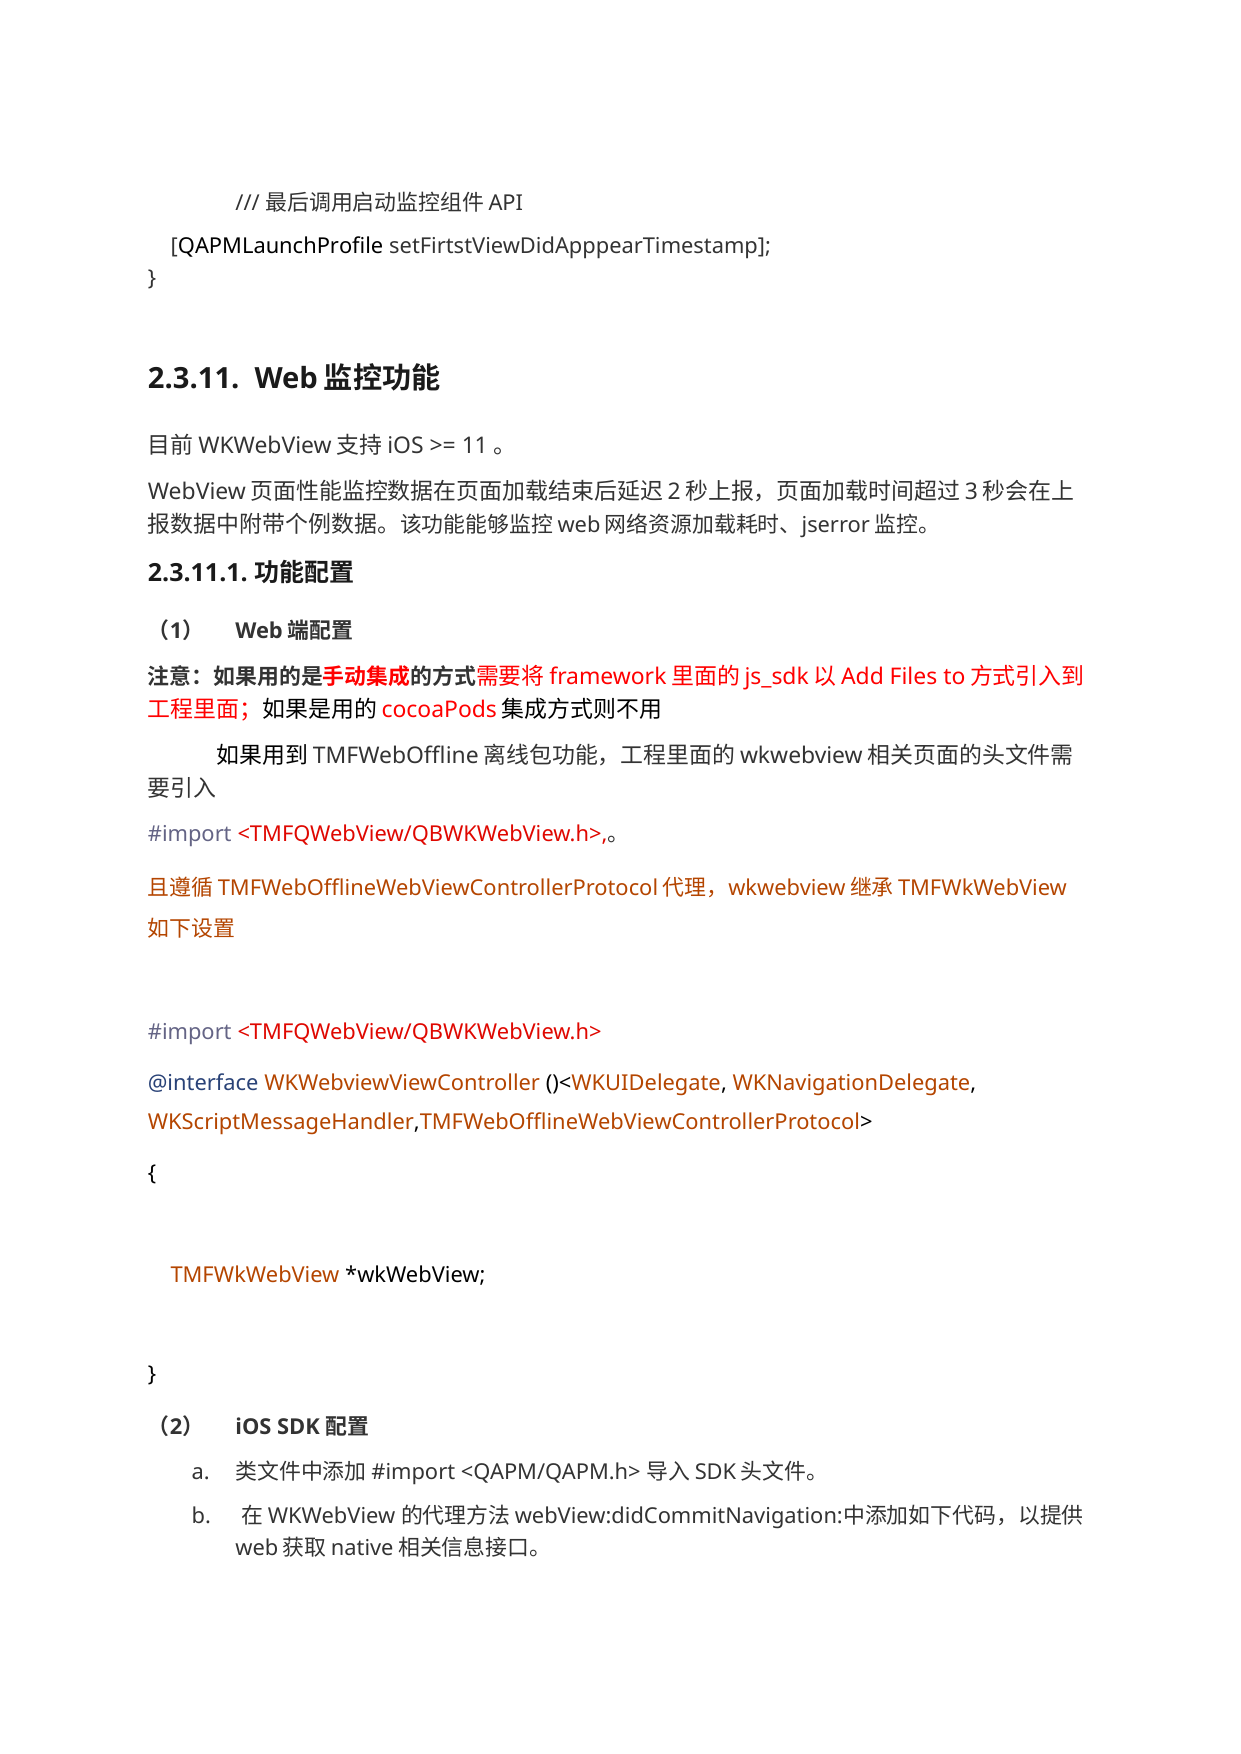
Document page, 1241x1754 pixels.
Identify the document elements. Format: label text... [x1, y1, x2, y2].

subtitle 2.3.11. Web监控功能 [148, 355, 1093, 397]
text /// 最后调用启动监控组件API [148, 185, 1093, 217]
text [QAPMLaunchProfile setFirtstViewDidApppearTimestamp]; [148, 229, 1093, 262]
text #import <TMFQWebView/QBWKWebView.h> [148, 1016, 1093, 1046]
list iOS SDK 配置 [148, 1409, 1093, 1441]
text { [148, 1157, 1093, 1187]
subtitle 2.3.11.1. 功能配置 [148, 552, 1093, 588]
list Web端配置 [148, 613, 1093, 645]
text } [148, 1358, 1093, 1388]
text WebView页面性能监控数据在页面加载结束后延迟2秒上报，页面加载时间超过3秒会在上报数据中附带个例数据。该功能能够监控web网络资源加载耗时、jserror监控。 [148, 473, 1093, 539]
text } [148, 262, 1093, 291]
list 在 WKWebView 的代理方法webView:didCommitNavigation:中添加如下代码，以提供web获取native相关信息接口。 [191, 1498, 1093, 1561]
text 且遵循TMFWebOfflineWebViewControllerProtocol代理，wkwebview继承TMFWkWebView 如下设置 [148, 870, 1093, 943]
list 类文件中添加 #import <QAPM/QAPM.h> 导入SDK头文件。 [191, 1454, 1093, 1485]
text 注意：如果用的是手动集成的方式需要将framework里面的js_sdk以Add Files to方式引入到工程里面；如果是用的cocoaPods集成方式则不用 [148, 658, 1093, 724]
text TMFWkWebView *wkWebView; [148, 1259, 1093, 1289]
text 目前WKWebView支持 iOS >= 11 。 [148, 427, 1093, 460]
text 如果用到TMFWebOffline离线包功能，工程里面的wkwebview相关页面的头文件需要引入 [148, 737, 1093, 803]
text #import <TMFQWebView/QBWKWebView.h>,。 [148, 816, 1093, 848]
text @interface WKWebviewViewController ()<WKUIDelegate, WKNavigationDelegate, WKScriptMessageHandler,TMFWebOfflineWebViewControllerProtocol> [148, 1067, 1093, 1135]
